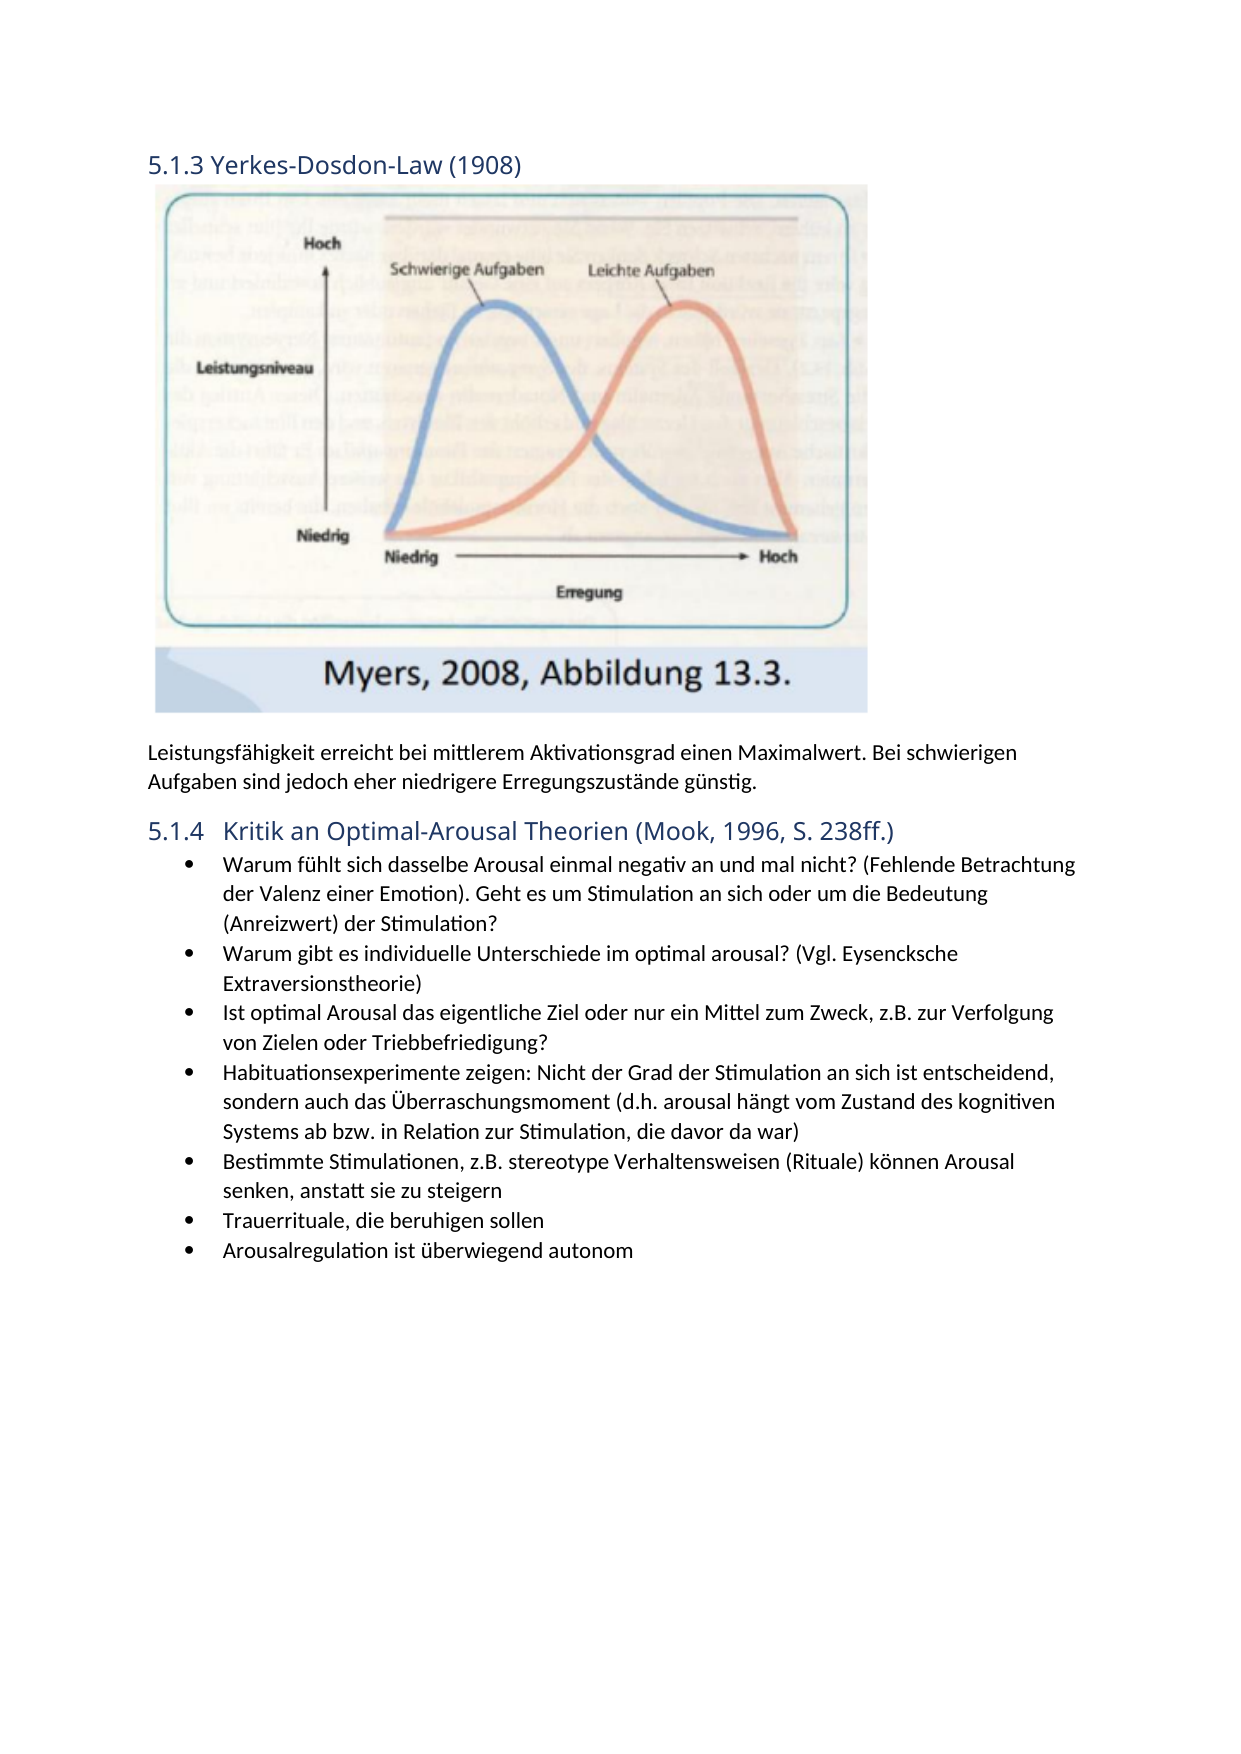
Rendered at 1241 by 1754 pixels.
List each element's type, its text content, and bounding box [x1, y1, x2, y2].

list Habituationsexperimente zeigen: Nicht der Grad der Stimulation an sich ist entscheidend, sondern auch das Überraschungsmoment (d.h. arousal hängt vom Zustand des kognitiven Systems ab bzw. in Relation zur Stimulation, die davor da war) [185, 1058, 1093, 1145]
list Bestimmte Stimulationen, z.B. stereotype Verhaltensweisen (Rituale) können Arousal senken, anstatt sie zu steigern [185, 1147, 1093, 1204]
list Warum gibt es individuelle Unterschiede im optimal arousal? (Vgl. Eysencksche Extraversionstheorie) [185, 939, 1093, 997]
list Arousalregulation ist überwiegend autonom [185, 1236, 1093, 1264]
text Leistungsfähigkeit erreicht bei mittlerem Aktivationsgrad einen Maximalwert. Bei schwierigen Aufgaben sind jedoch eher niedrigere Erregungszustände günstig. [148, 738, 1093, 796]
subtitle Kritik an Optimal-Arousal Theorien (Mook, 1996, S. 238ff.) [148, 814, 1093, 848]
picture [147, 183, 880, 720]
subtitle 5.1.3 Yerkes-Dosdon-Law (1908) [148, 148, 1093, 182]
list Warum fühlt sich dasselbe Arousal einmal negativ an und mal nicht? (Fehlende Betrachtung der Valenz einer Emotion). Geht es um Stimulation an sich oder um die Bedeutung (Anreizwert) der Stimulation? [185, 850, 1093, 937]
list Trauerrituale, die beruhigen sollen [185, 1206, 1093, 1234]
list Ist optimal Arousal das eigentliche Ziel oder nur ein Mittel zum Zweck, z.B. zur Verfolgung von Zielen oder Triebbefriedigung? [185, 998, 1093, 1056]
